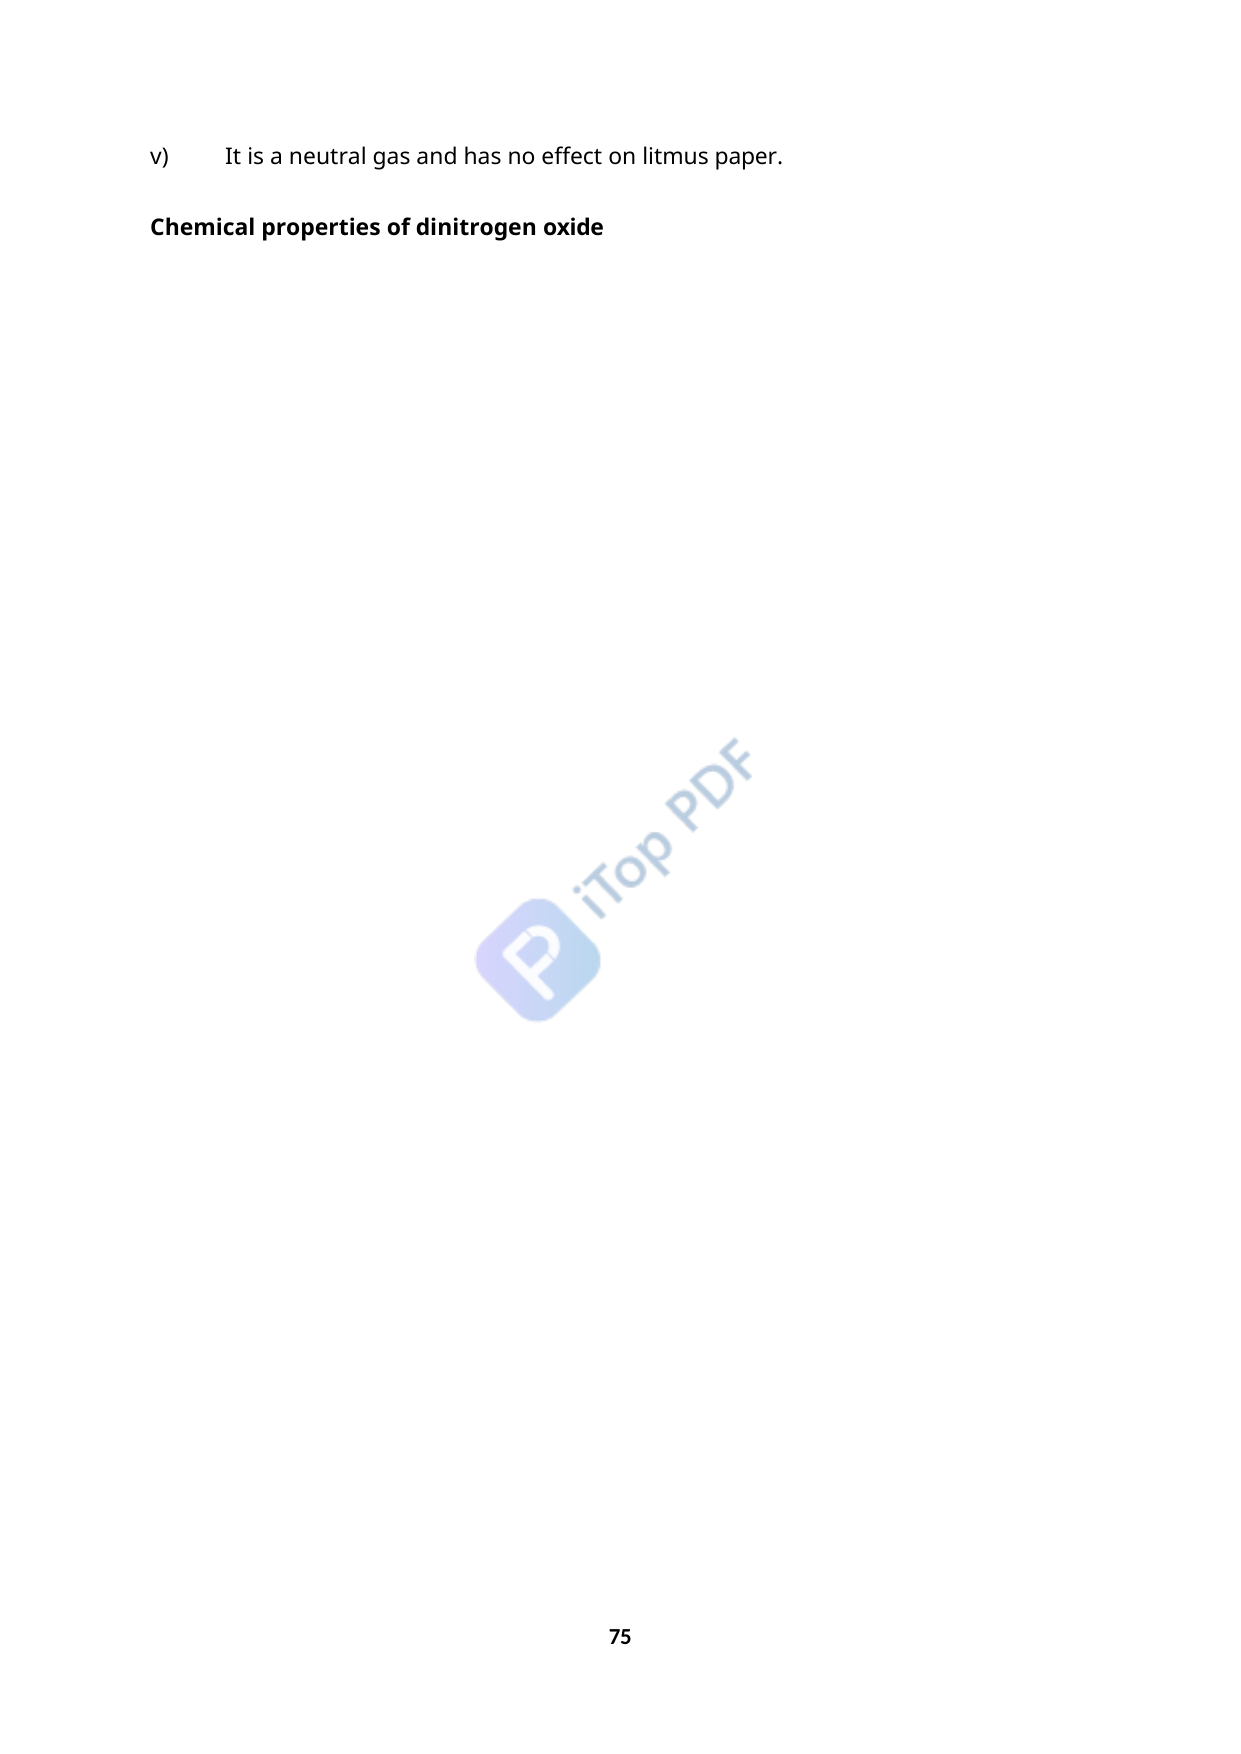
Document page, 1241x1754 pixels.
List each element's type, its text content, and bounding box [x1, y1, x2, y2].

text Chemical properties of dinitrogen oxide [150, 211, 1240, 242]
list It is a neutral gas and has no effect on litmus paper. [150, 139, 1240, 171]
picture [465, 722, 776, 1033]
